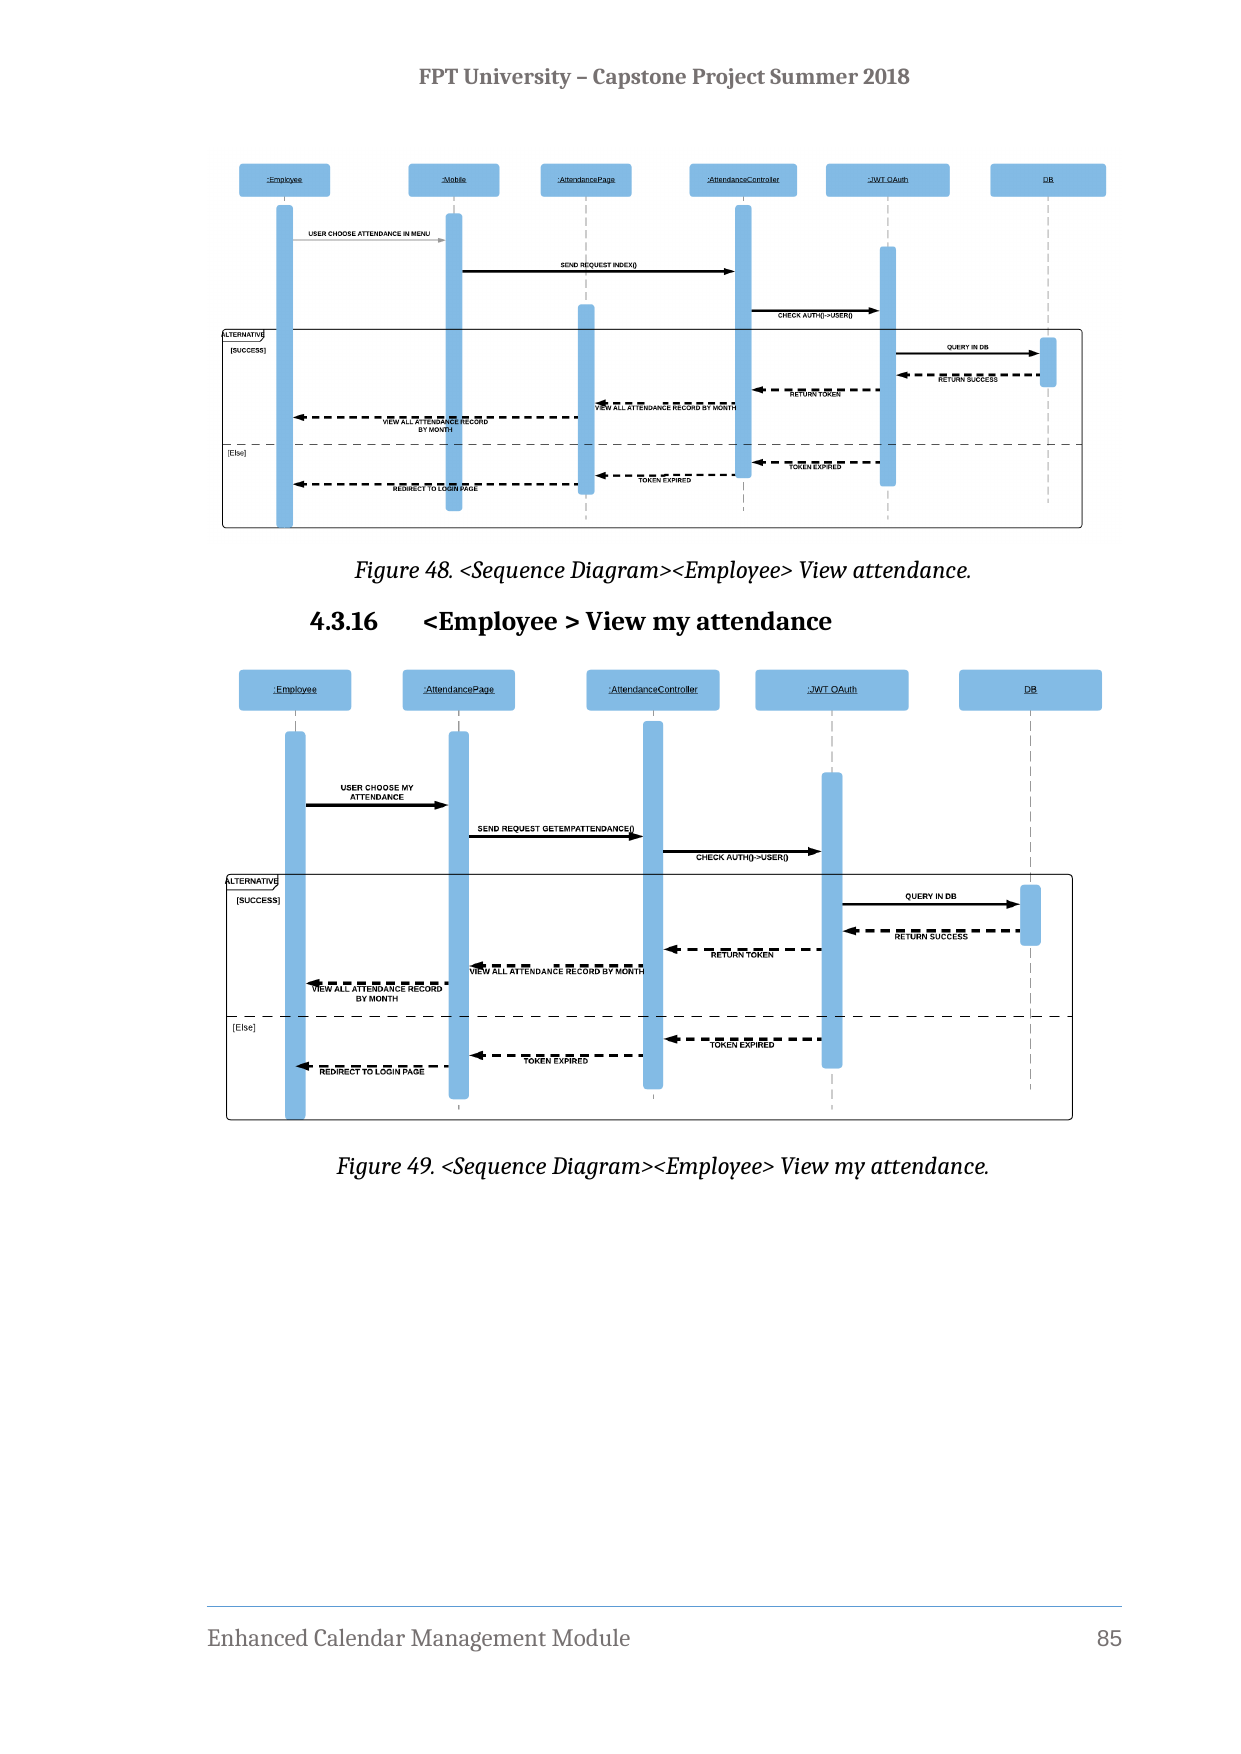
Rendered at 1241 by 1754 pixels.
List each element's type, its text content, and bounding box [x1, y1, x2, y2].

list <Employee > View my attendance [310, 606, 1122, 637]
text Figure 48. <Sequence Diagram><Employee> View attendance. [207, 556, 1122, 585]
text Figure 49. <Sequence Diagram><Employee> View my attendance. [207, 1152, 1122, 1181]
picture [206, 147, 1123, 544]
picture [206, 649, 1123, 1140]
